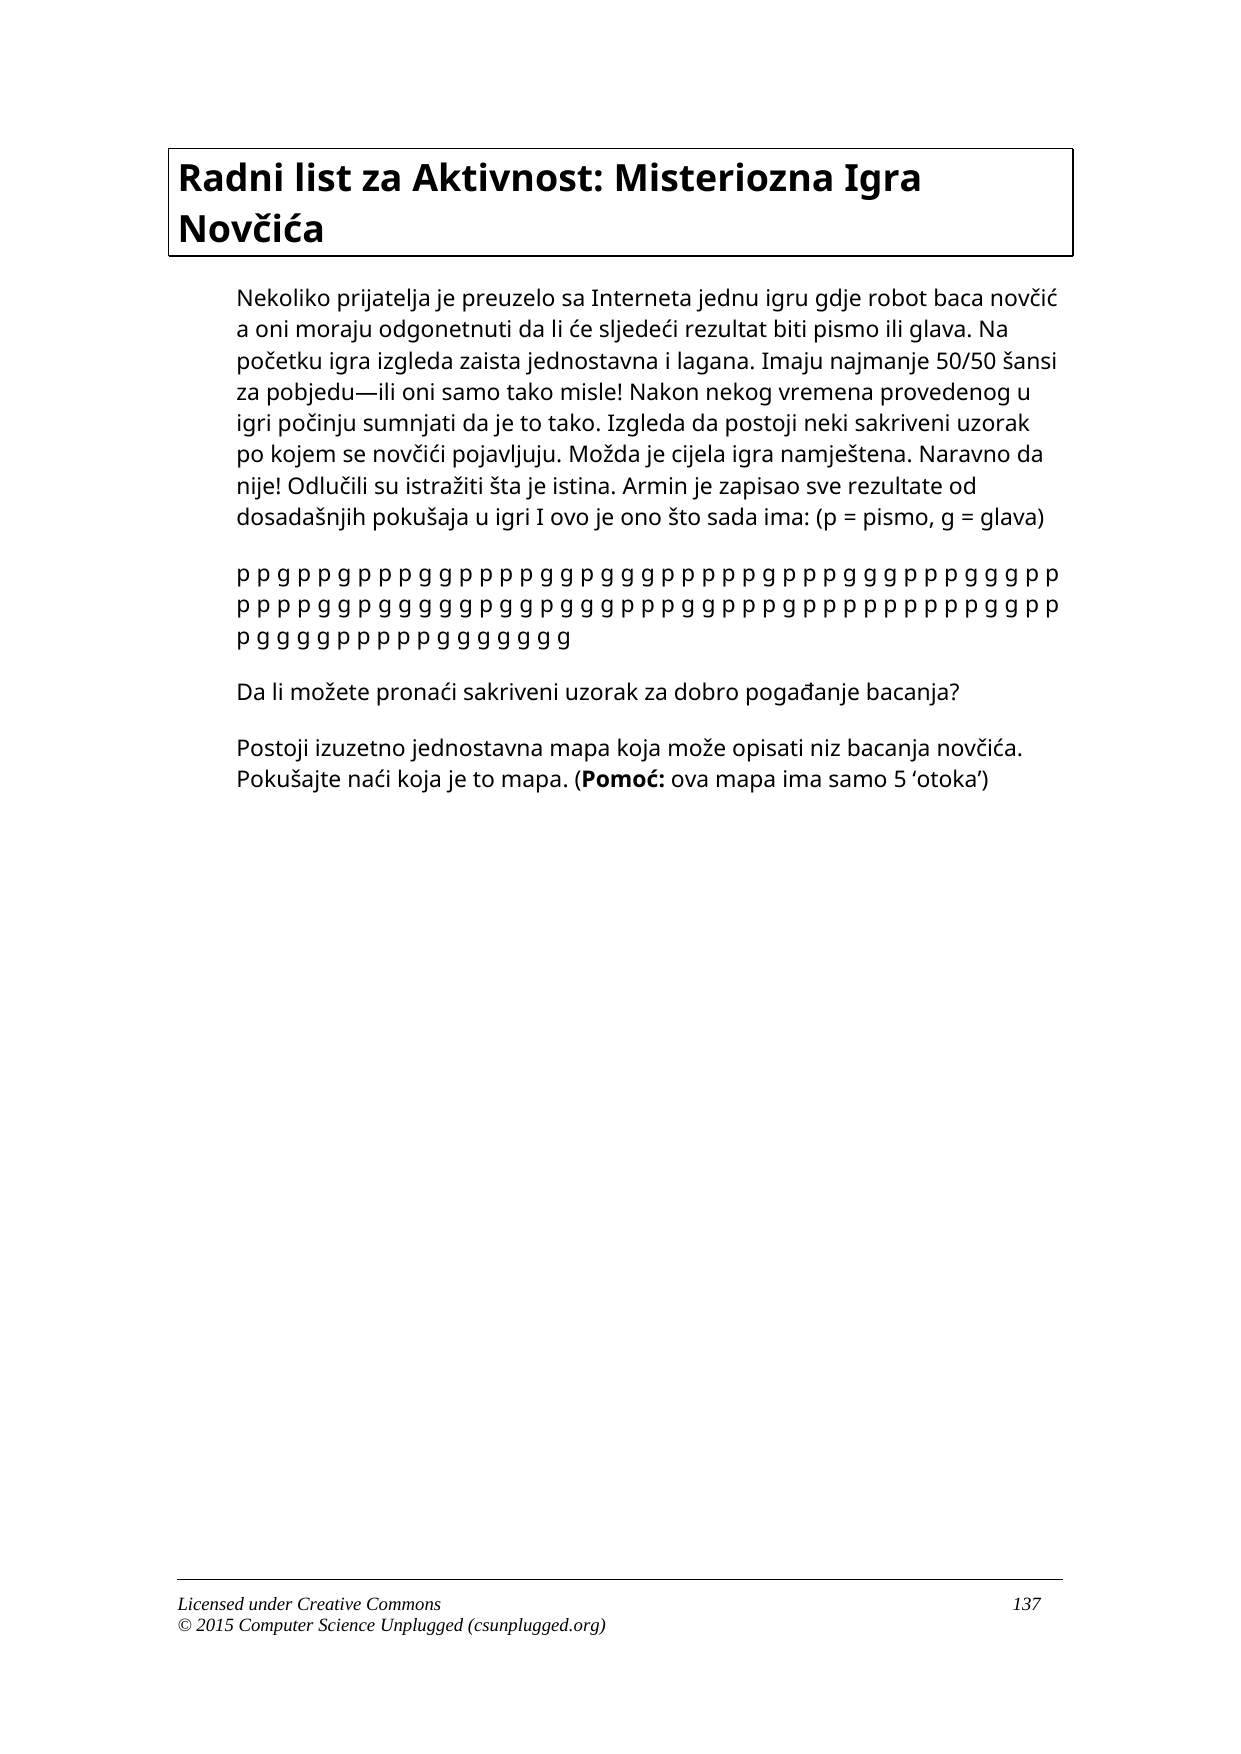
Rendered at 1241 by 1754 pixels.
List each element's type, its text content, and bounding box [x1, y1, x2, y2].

text p p g p p g p p p g g p p p p g g p g g g p p p p p g p p p g g g p p p g g g p p p p p p g g p g g g g g p g g p g g g p p p g g p p p g p p p p p p p p p g g p p p g g g g p p p p p g g g g g g g [236, 557, 1063, 651]
title Radni list za Aktivnost: Misteriozna Igra Novčića [169, 149, 1072, 255]
text Nekoliko prijatelja je preuzelo sa Interneta jednu igru gdje robot baca novčić a oni moraju odgonetnuti da li će sljedeći rezultat biti pismo ili glava. Na početku igra izgleda zaista jednostavna i lagana. Imaju najmanje 50/50 šansi za pobjedu—ili oni samo tako misle! Nakon nekog vremena provedenog u igri počinju sumnjati da je to tako. Izgleda da postoji neki sakriveni uzorak po kojem se novčići pojavljuju. Možda je cijela igra namještena. Naravno da nije! Odlučili su istražiti šta je istina. Armin je zapisao sve rezultate od dosadašnjih pokušaja u igri I ovo je ono što sada ima: (p = pismo, g = glava) [236, 282, 1063, 532]
text Postoji izuzetno jednostavna mapa koja može opisati niz bacanja novčića. Pokušajte naći koja je to mapa. (Pomoć: ova mapa ima samo 5 ‘otoka’) [236, 732, 1063, 794]
text Da li možete pronaći sakriveni uzorak za dobro pogađanje bacanja? [236, 676, 1063, 707]
